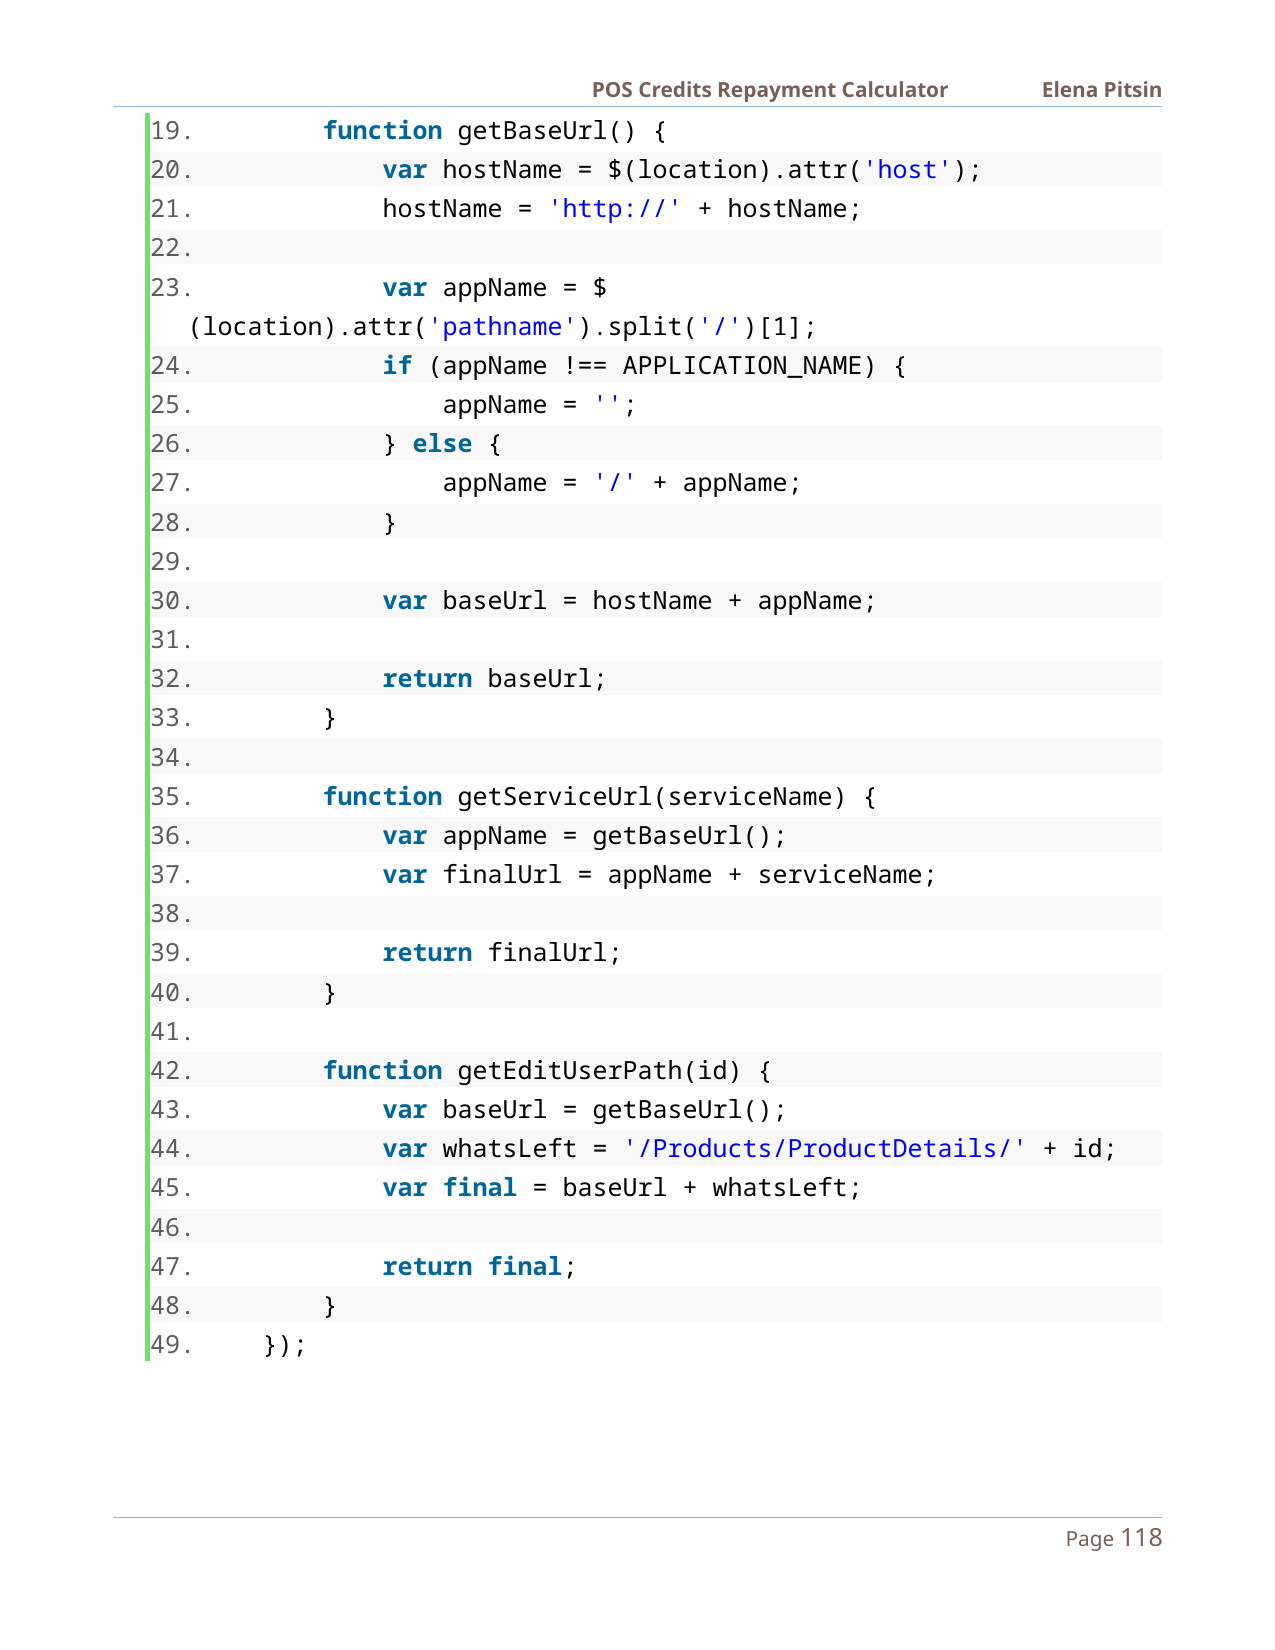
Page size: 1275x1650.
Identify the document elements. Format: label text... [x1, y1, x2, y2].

list var appName = $(location).attr('pathname').split('/')[1]; [150, 269, 1162, 342]
list var baseUrl = getBaseUrl(); [150, 1092, 1162, 1126]
list } else { [150, 426, 1162, 460]
list if (appName !== APPLICATION_NAME) { [150, 347, 1162, 382]
list }); [150, 1327, 1162, 1361]
list return final; [150, 1248, 1162, 1282]
list appName = '/' + appName; [150, 465, 1162, 499]
list hostName = 'http://' + hostName; [150, 191, 1162, 225]
list function getServiceUrl(serviceName) { [150, 778, 1162, 812]
list var appName = getBaseUrl(); [150, 817, 1162, 852]
list } [150, 700, 1162, 734]
list var final = baseUrl + whatsLeft; [150, 1170, 1162, 1204]
list } [150, 504, 1162, 538]
list var hostName = $(location).attr('host'); [150, 152, 1162, 186]
list function getEditUserPath(id) { [150, 1052, 1162, 1087]
list function getBaseUrl() { [145, 112, 1162, 147]
list appName = ''; [150, 387, 1162, 421]
list } [150, 1287, 1162, 1322]
list return finalUrl; [150, 935, 1162, 969]
list var finalUrl = appName + serviceName; [150, 857, 1162, 891]
list return baseUrl; [150, 661, 1162, 695]
list var baseUrl = hostName + appName; [150, 582, 1162, 617]
list var whatsLeft = '/Products/ProductDetails/' + id; [150, 1131, 1162, 1165]
list } [150, 974, 1162, 1008]
